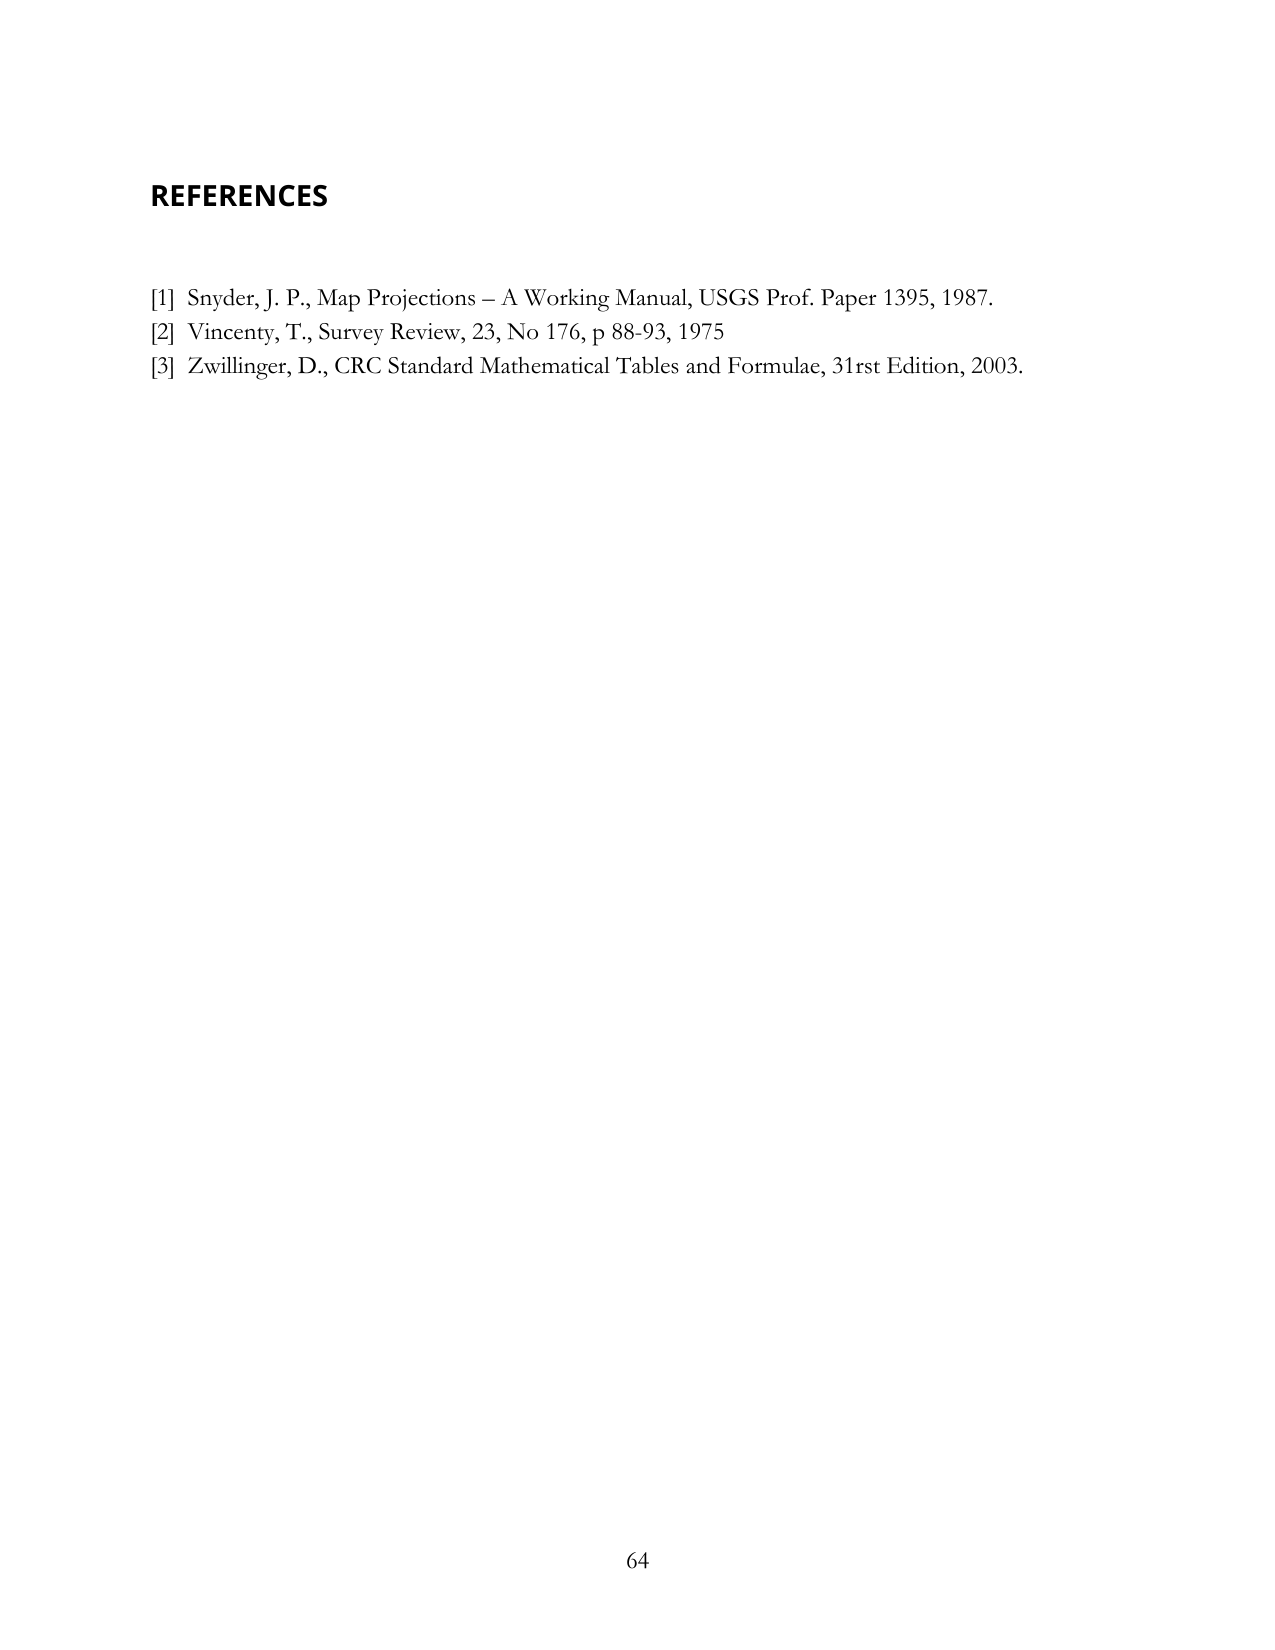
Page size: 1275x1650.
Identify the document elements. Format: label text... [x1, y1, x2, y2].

text References [150, 175, 1125, 215]
list Vincenty, T., Survey Review, 23, No 176, p 88-93, 1975 [150, 318, 1125, 346]
list Zwillinger, D., CRC Standard Mathematical Tables and Formulae, 31rst Edition, 2003. [150, 352, 1125, 380]
list Snyder, J. P., Map Projections – A Working Manual, USGS Prof. Paper 1395, 1987. [150, 283, 1125, 312]
